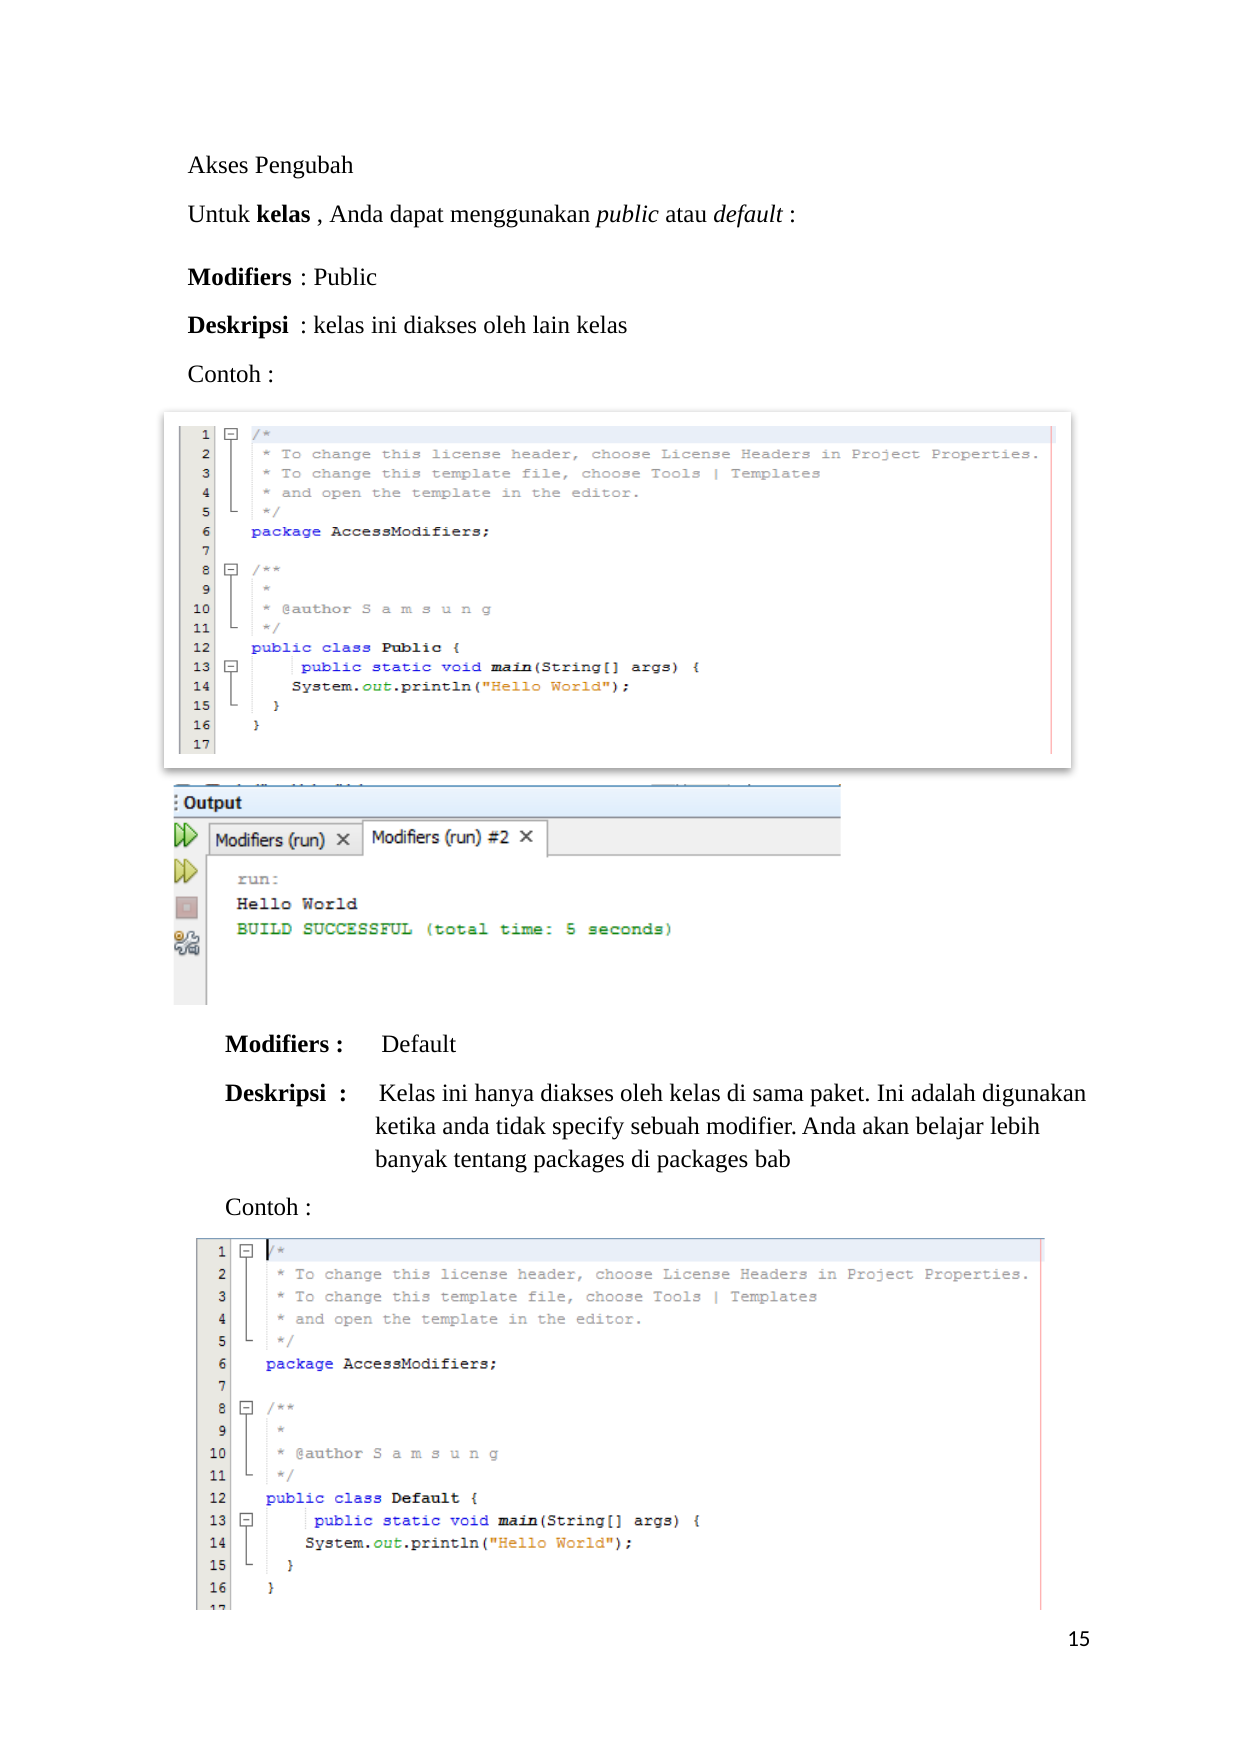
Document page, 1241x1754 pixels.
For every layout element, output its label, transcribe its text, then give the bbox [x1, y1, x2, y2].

text Untuk kelas , Anda dapat menggunakan public atau default : [187, 199, 1090, 227]
picture [173, 784, 841, 1005]
text Contoh : [187, 359, 1090, 388]
text Modifiers : Public [313, 262, 1090, 290]
picture [195, 1238, 1045, 1610]
subtitle Akses Pengubah [187, 150, 1090, 179]
text Deskripsi : kelas ini diakses oleh lain kelas [187, 310, 1090, 339]
text Contoh : [150, 1192, 1090, 1221]
text Deskripsi : Kelas ini hanya diakses oleh kelas di sama paket. Ini adalah digunakan ketika anda tidak specify sebuah modifier. Anda akan belajar lebih banyak tentang packages di packages bab [225, 1078, 1090, 1173]
picture [178, 426, 1056, 754]
